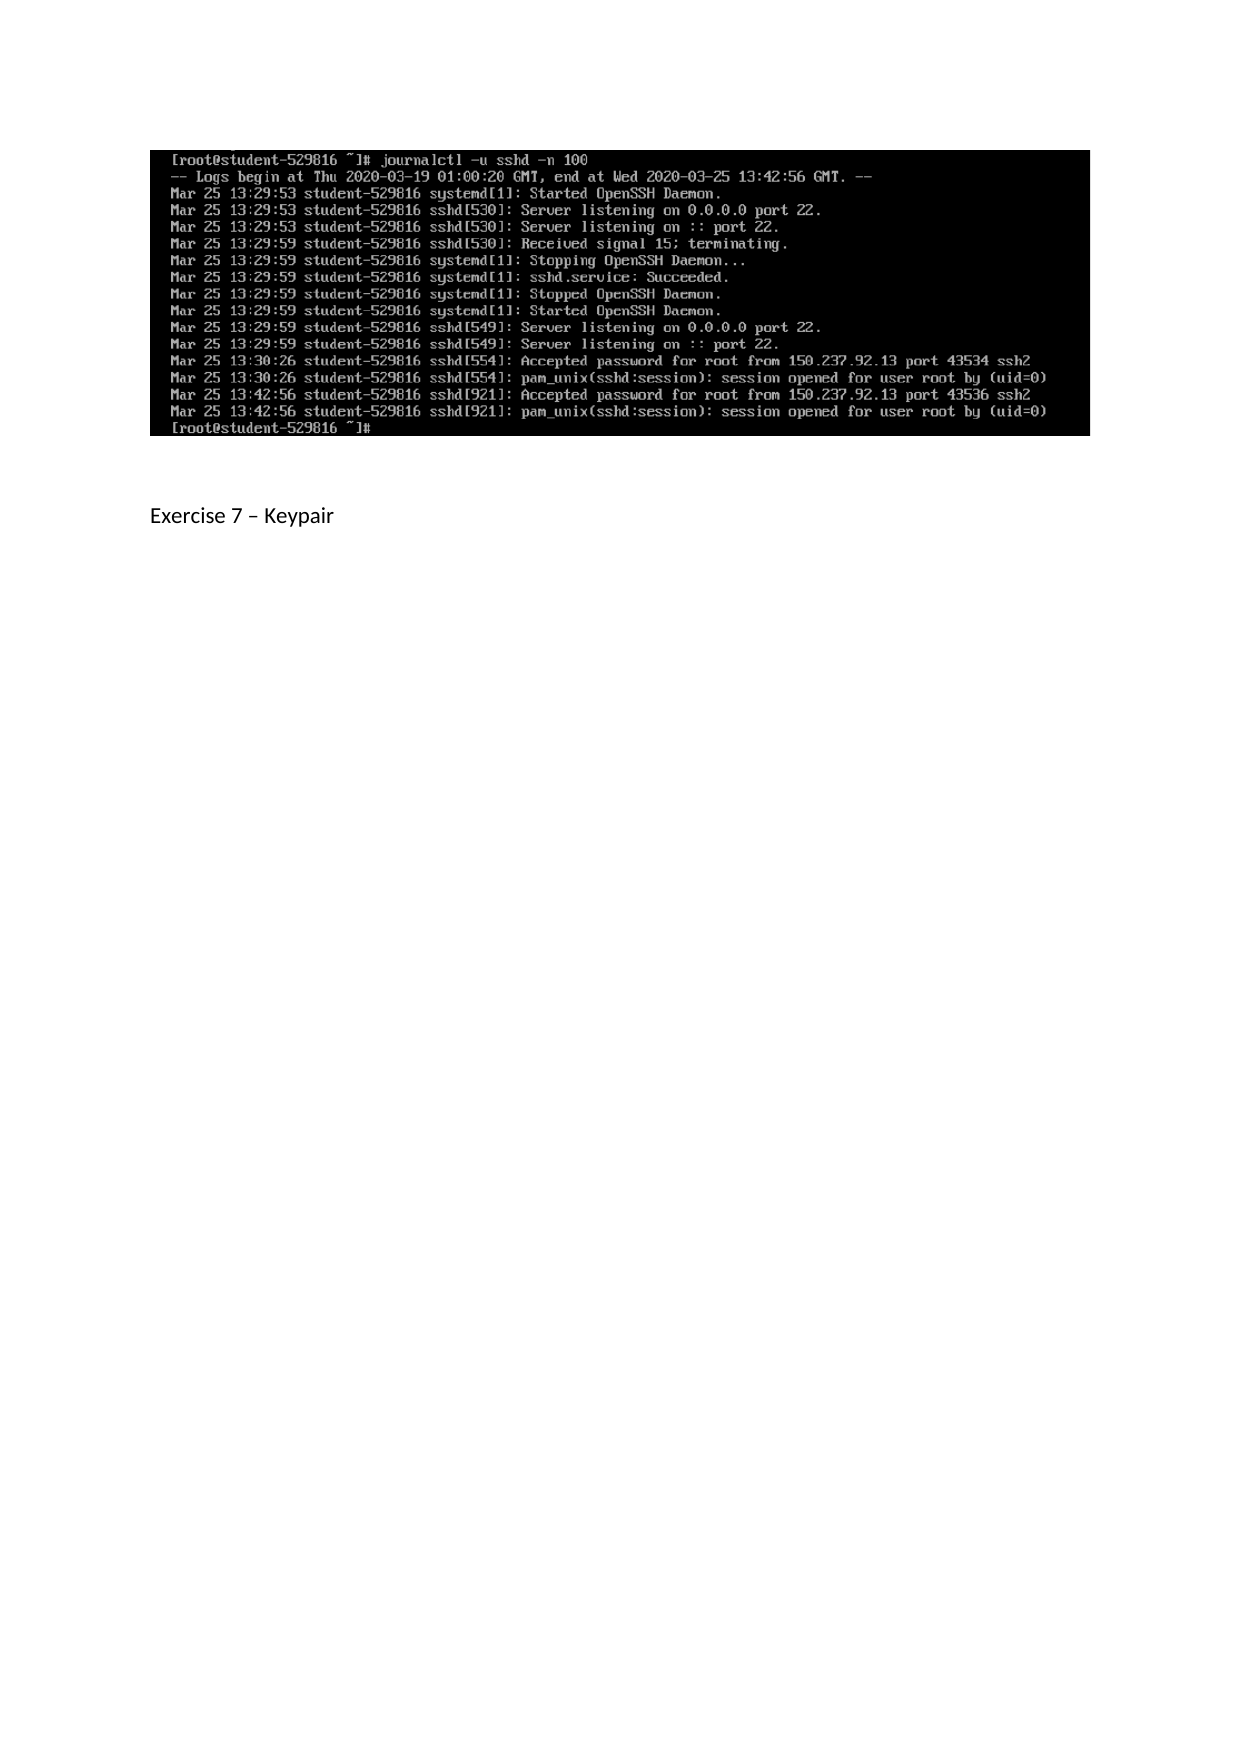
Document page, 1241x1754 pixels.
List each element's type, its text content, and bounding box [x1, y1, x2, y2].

text Exercise 7 – Keypair [150, 501, 1090, 529]
picture [150, 150, 1091, 436]
